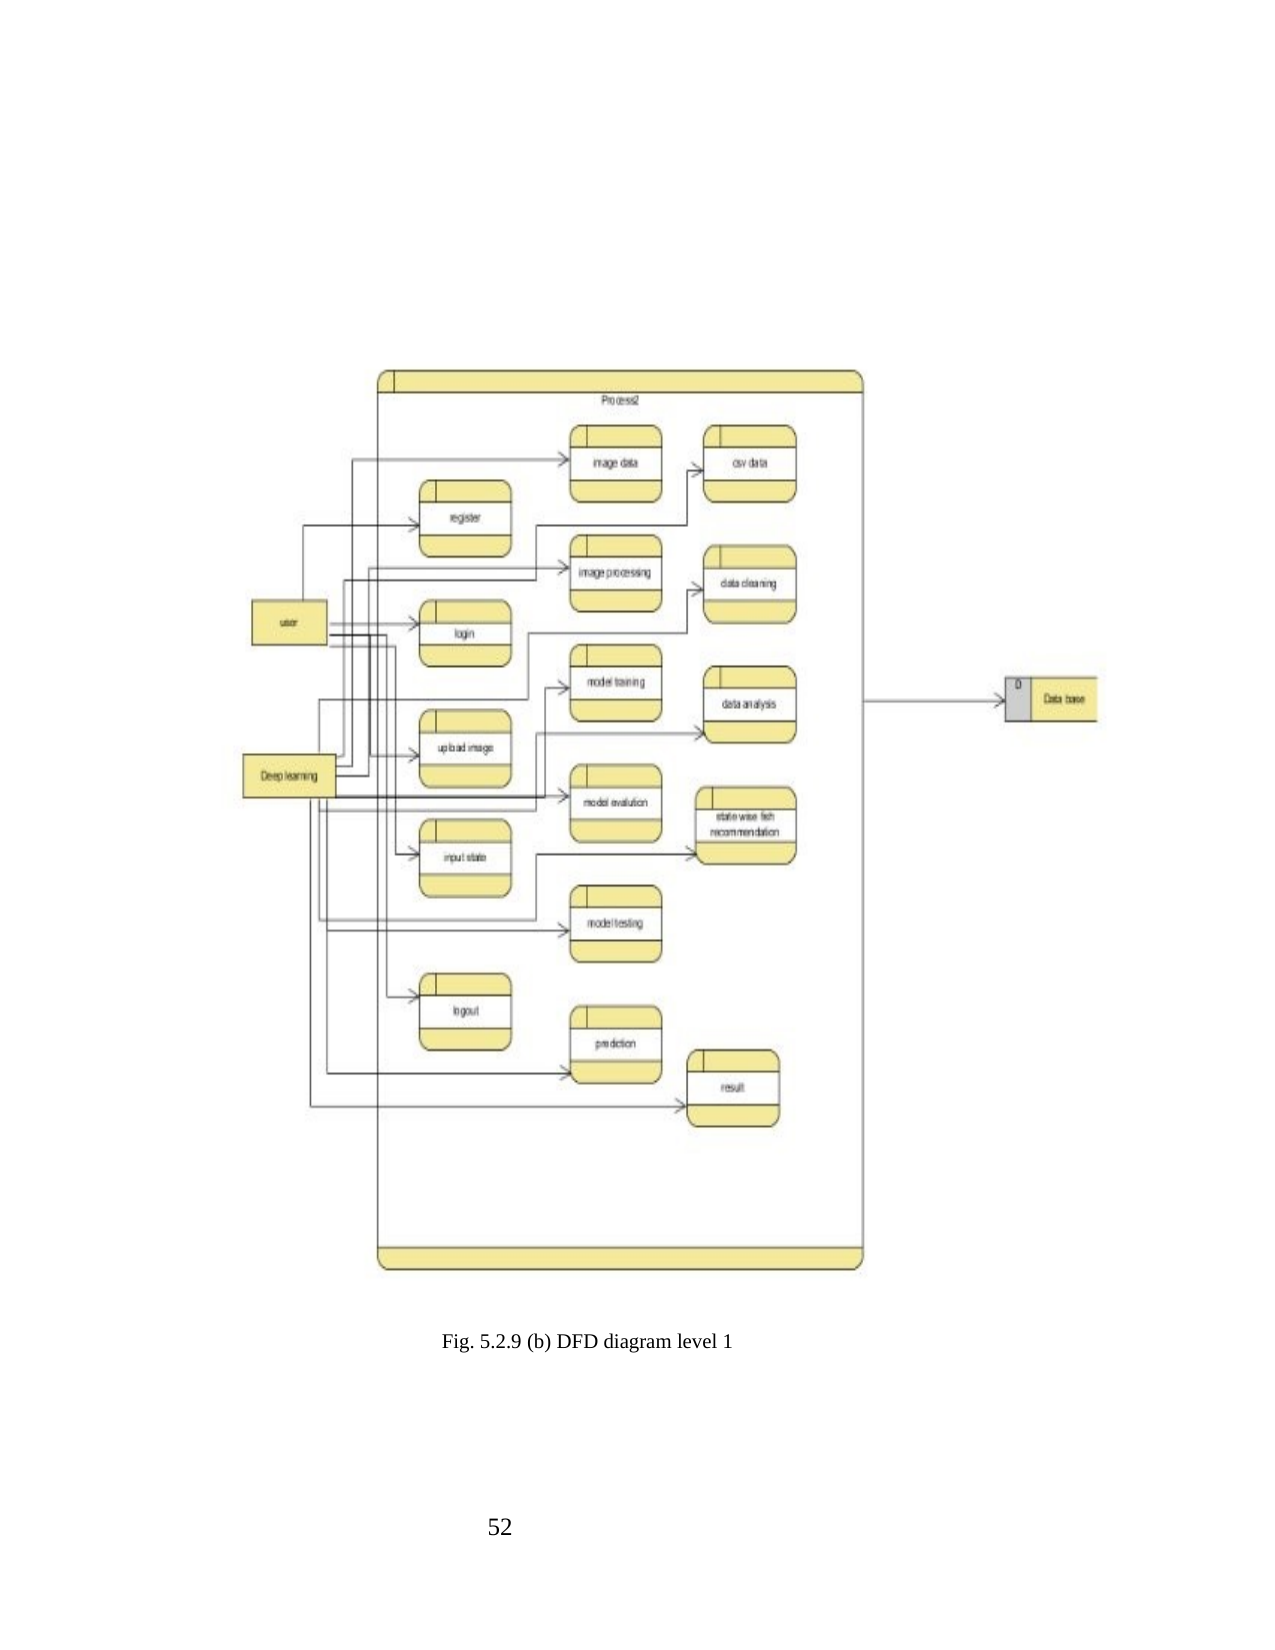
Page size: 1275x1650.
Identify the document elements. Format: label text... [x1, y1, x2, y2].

picture [150, 339, 1147, 1308]
text Fig. 5.2.9 (b) DFD diagram level 1 [150, 1329, 1125, 1353]
